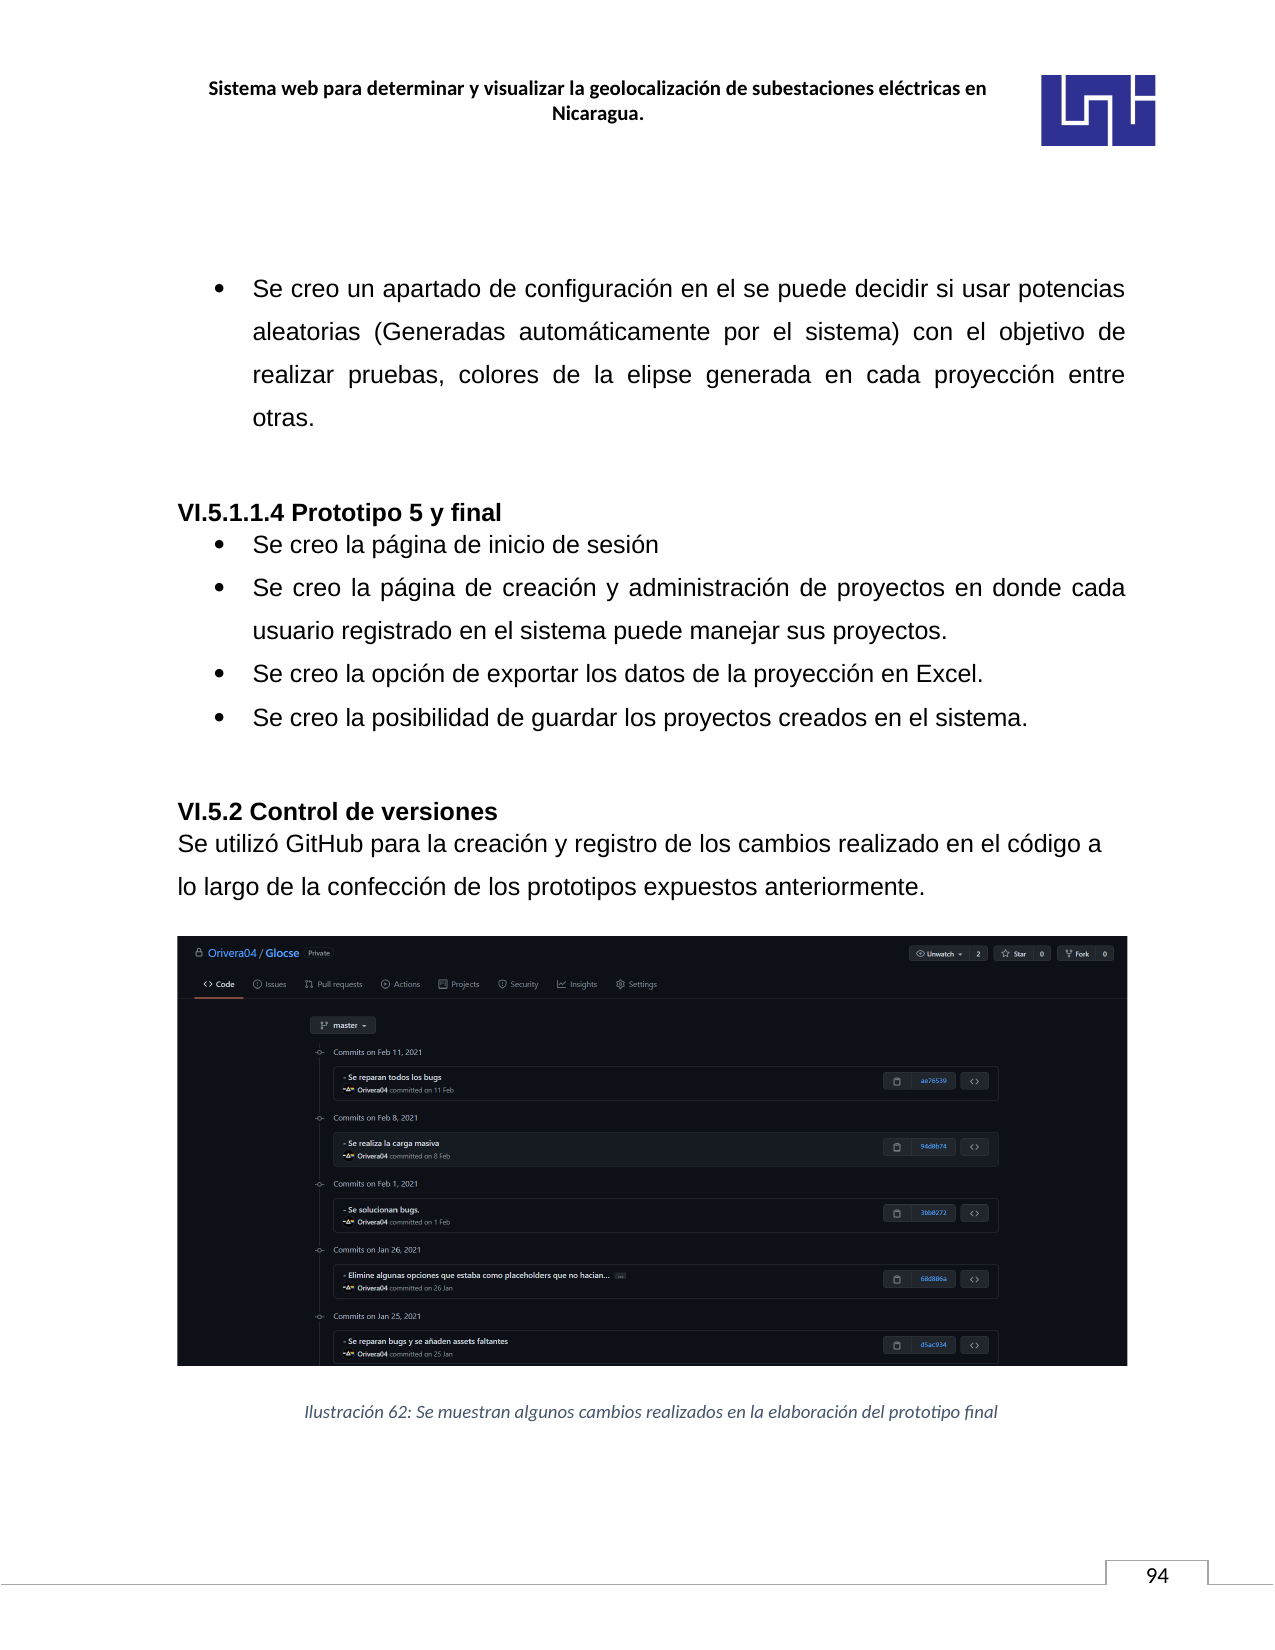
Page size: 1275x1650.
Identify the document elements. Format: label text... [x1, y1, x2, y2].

picture [1041, 75, 1156, 146]
list Se creo la opción de exportar los datos de la proyección en Excel. [215, 659, 1127, 688]
list Se creo la página de inicio de sesión [215, 530, 1127, 558]
list Se creo la posibilidad de guardar los proyectos creados en el sistema. [215, 702, 1127, 731]
list Se creo un apartado de configuración en el se puede decidir si usar potencias aleatorias (Generadas automáticamente por el sistema) con el objetivo de realizar pruebas, colores de la elipse generada en cada proyección entre otras. [215, 274, 1127, 432]
list Se creo la página de creación y administración de proyectos en donde cada usuario registrado en el sistema puede manejar sus proyectos. [215, 573, 1127, 645]
picture [177, 936, 1128, 1366]
text Ilustración 62: Se muestran algunos cambios realizados en la elaboración del prototipo final [177, 1400, 1127, 1423]
text Se utilizó GitHub para la creación y registro de los cambios realizado en el código a lo largo de la confección de los prototipos expuestos anteriormente. [177, 829, 1127, 901]
subtitle VI.5.2 Control de versiones [177, 797, 1127, 826]
subtitle VI.5.1.1.4 Prototipo 5 y final [177, 498, 1127, 527]
